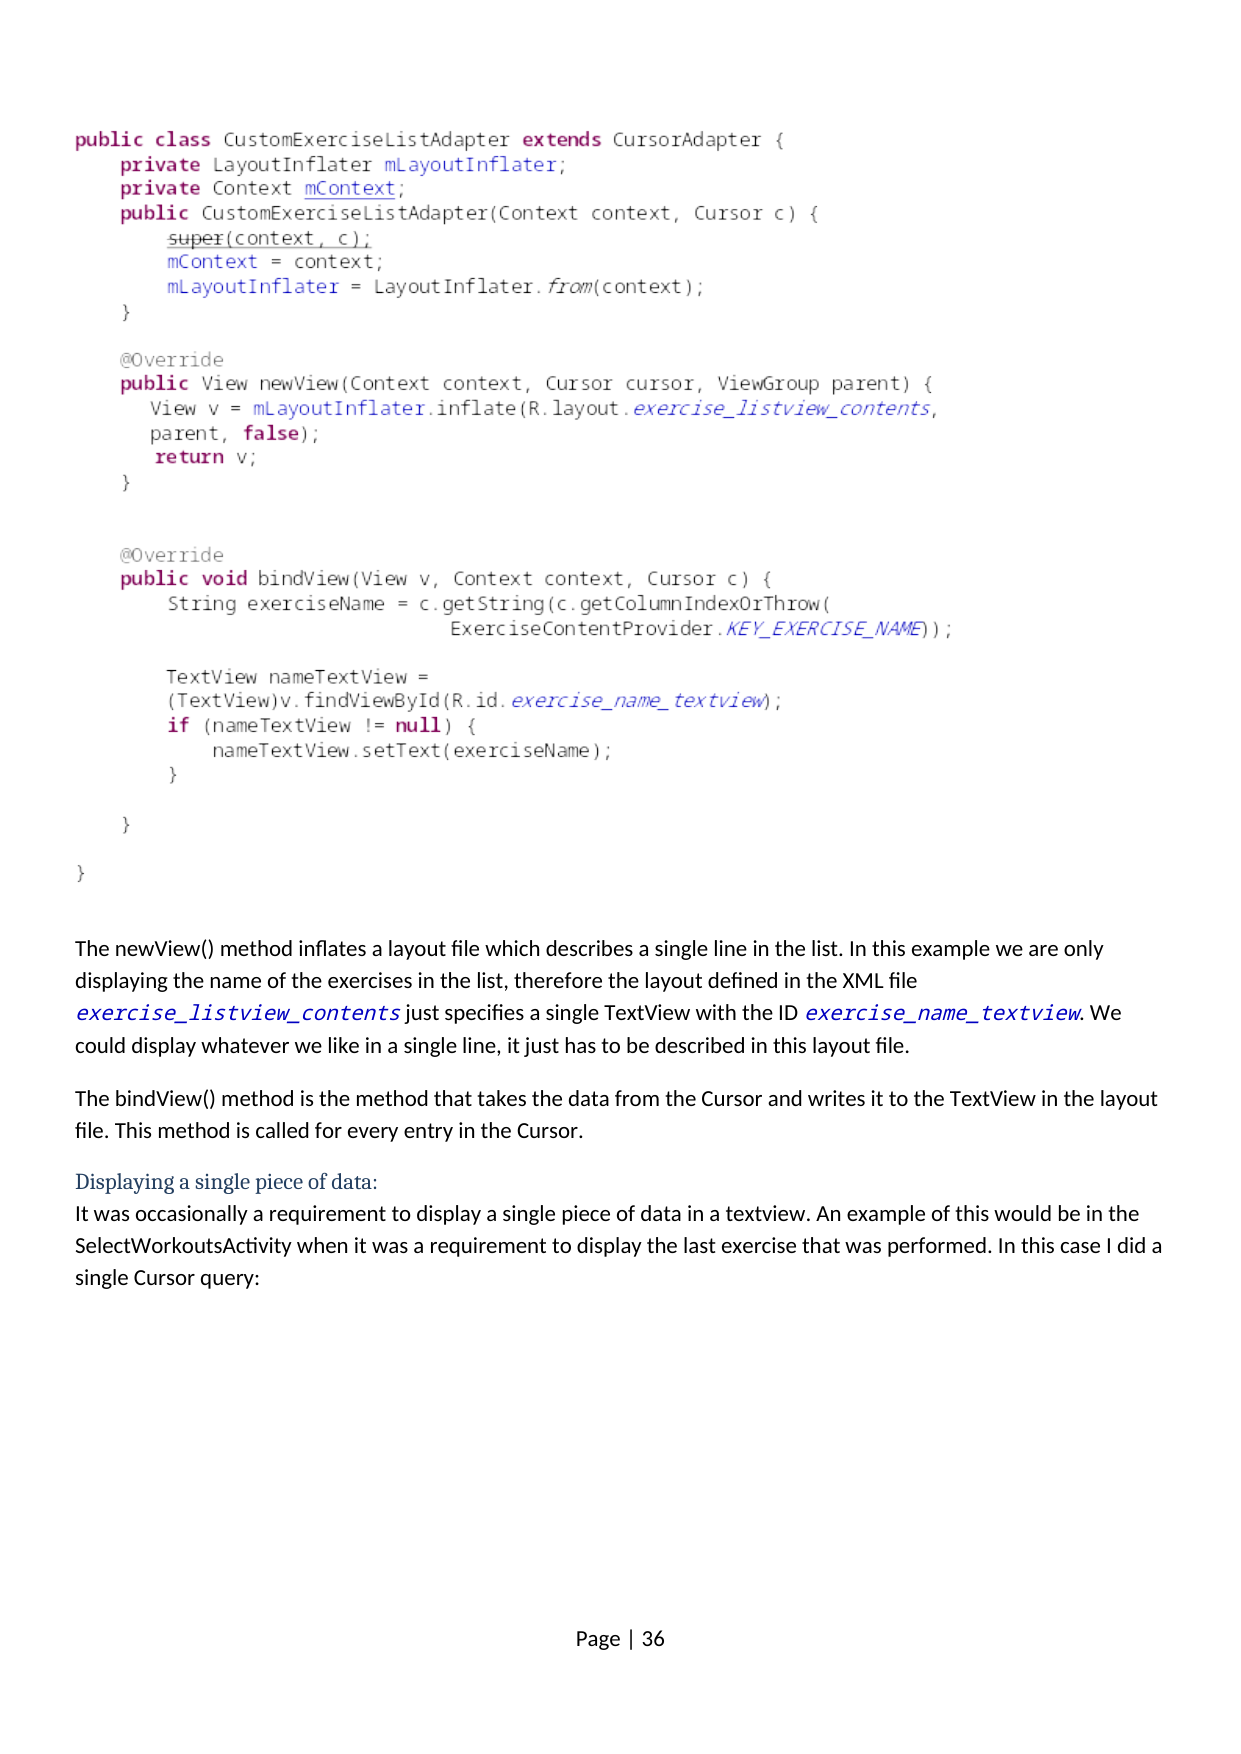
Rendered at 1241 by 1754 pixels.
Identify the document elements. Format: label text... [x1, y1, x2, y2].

text The bindView() method is the method that takes the data from the Cursor and writes it to the TextView in the layout file. This method is called for every entry in the Cursor. [75, 1084, 1165, 1144]
text It was occasionally a requirement to display a single piece of data in a textview. An example of this would be in the SelectWorkoutsActivity when it was a requirement to display the last exercise that was performed. In this case I did a single Cursor query: [75, 1199, 1165, 1292]
text The newView() method inflates a layout file which describes a single line in the list. In this example we are only displaying the name of the exercises in the list, therefore the layout defined in the XML file exercise_listview_contents just specifies a single TextView with the ID exercise_name_textview. We could display whatever we like in a single line, it just has to be described in this layout file. [75, 934, 1165, 1059]
subtitle Displaying a single piece of data: [75, 1169, 1165, 1195]
